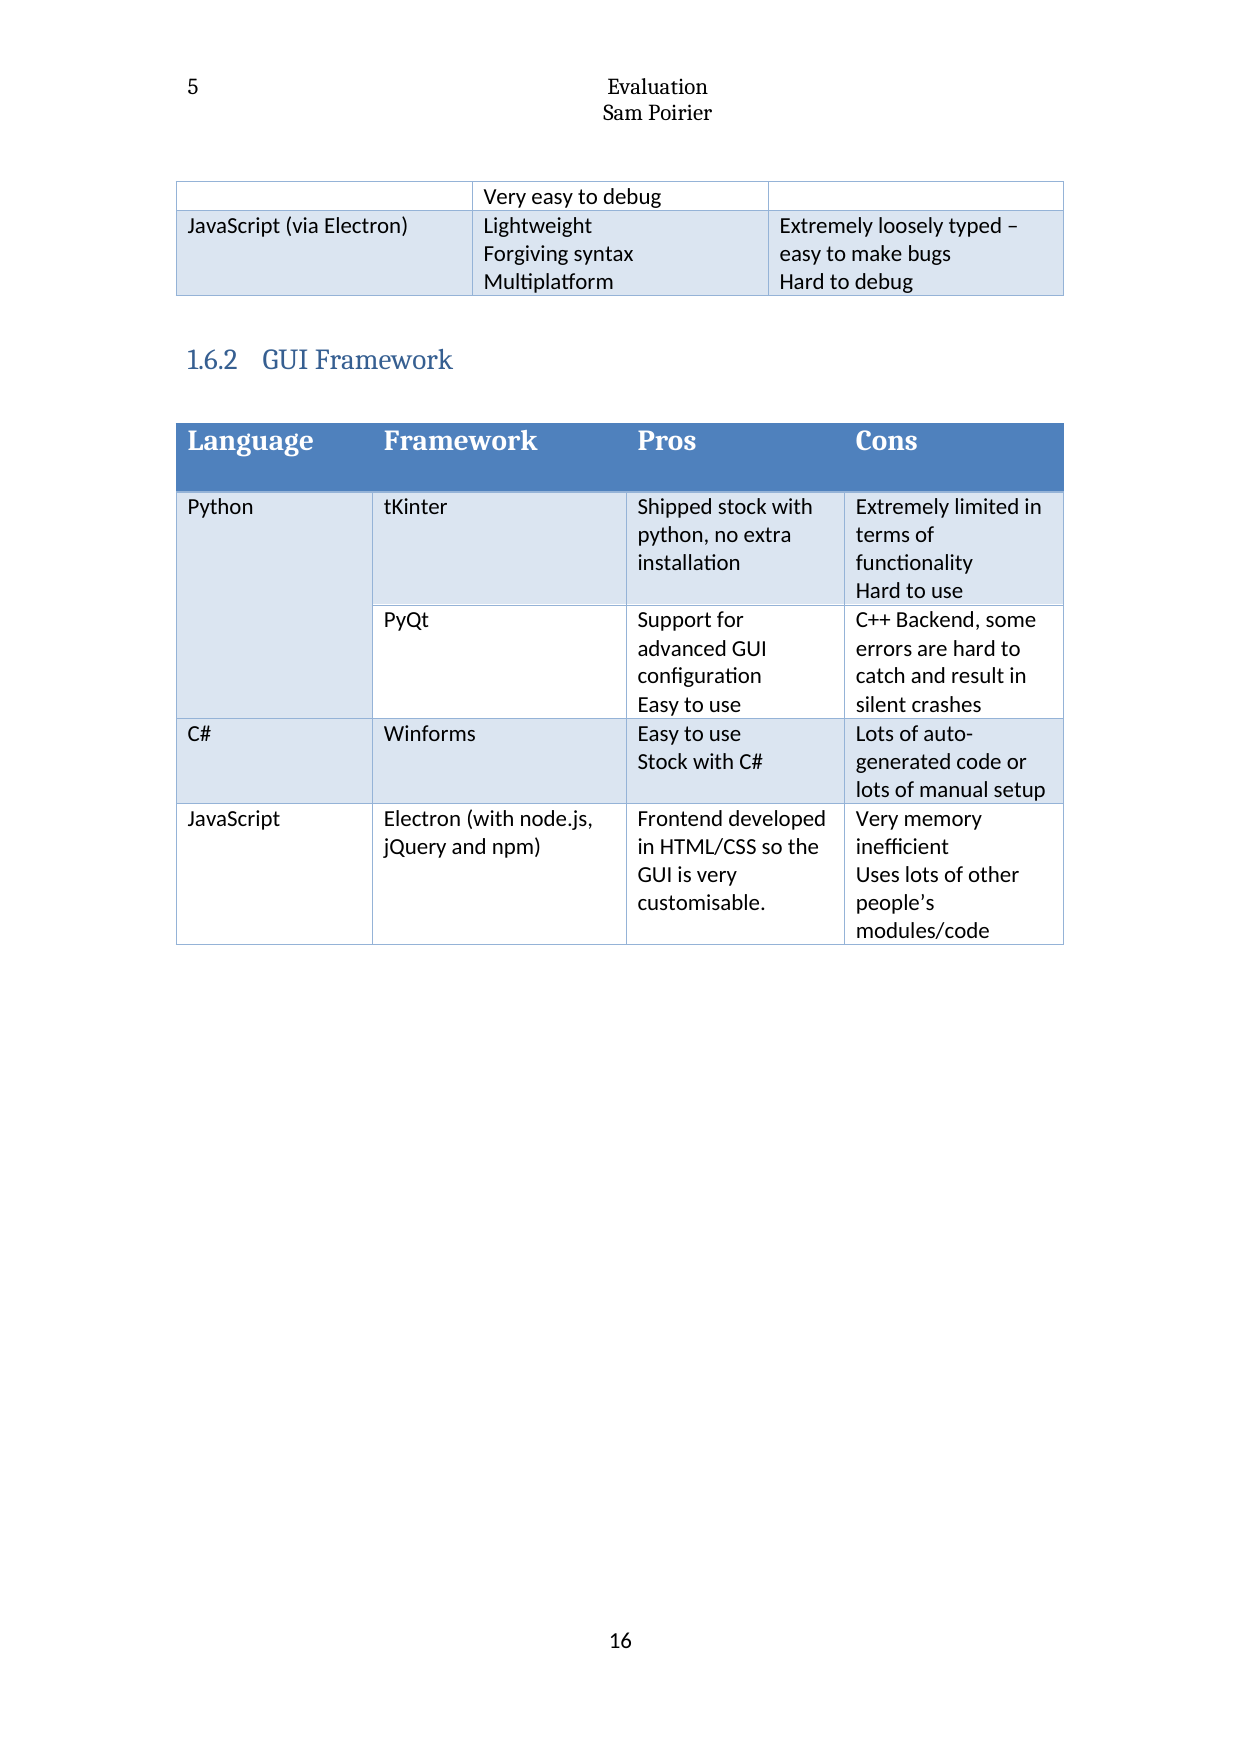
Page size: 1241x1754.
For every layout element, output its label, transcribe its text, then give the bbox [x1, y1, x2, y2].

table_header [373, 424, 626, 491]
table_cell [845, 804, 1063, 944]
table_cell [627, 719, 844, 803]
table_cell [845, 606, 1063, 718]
subtitle GUI Framework [187, 343, 1053, 376]
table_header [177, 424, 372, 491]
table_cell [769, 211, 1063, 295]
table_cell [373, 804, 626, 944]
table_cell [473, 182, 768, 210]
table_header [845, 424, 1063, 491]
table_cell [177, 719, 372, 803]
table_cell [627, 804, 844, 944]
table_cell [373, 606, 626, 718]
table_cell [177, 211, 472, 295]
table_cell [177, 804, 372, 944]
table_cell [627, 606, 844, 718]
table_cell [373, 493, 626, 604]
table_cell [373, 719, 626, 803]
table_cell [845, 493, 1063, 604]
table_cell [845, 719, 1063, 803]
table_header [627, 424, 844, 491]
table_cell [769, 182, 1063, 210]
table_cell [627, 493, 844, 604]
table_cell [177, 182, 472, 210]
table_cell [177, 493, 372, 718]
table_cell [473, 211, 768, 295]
